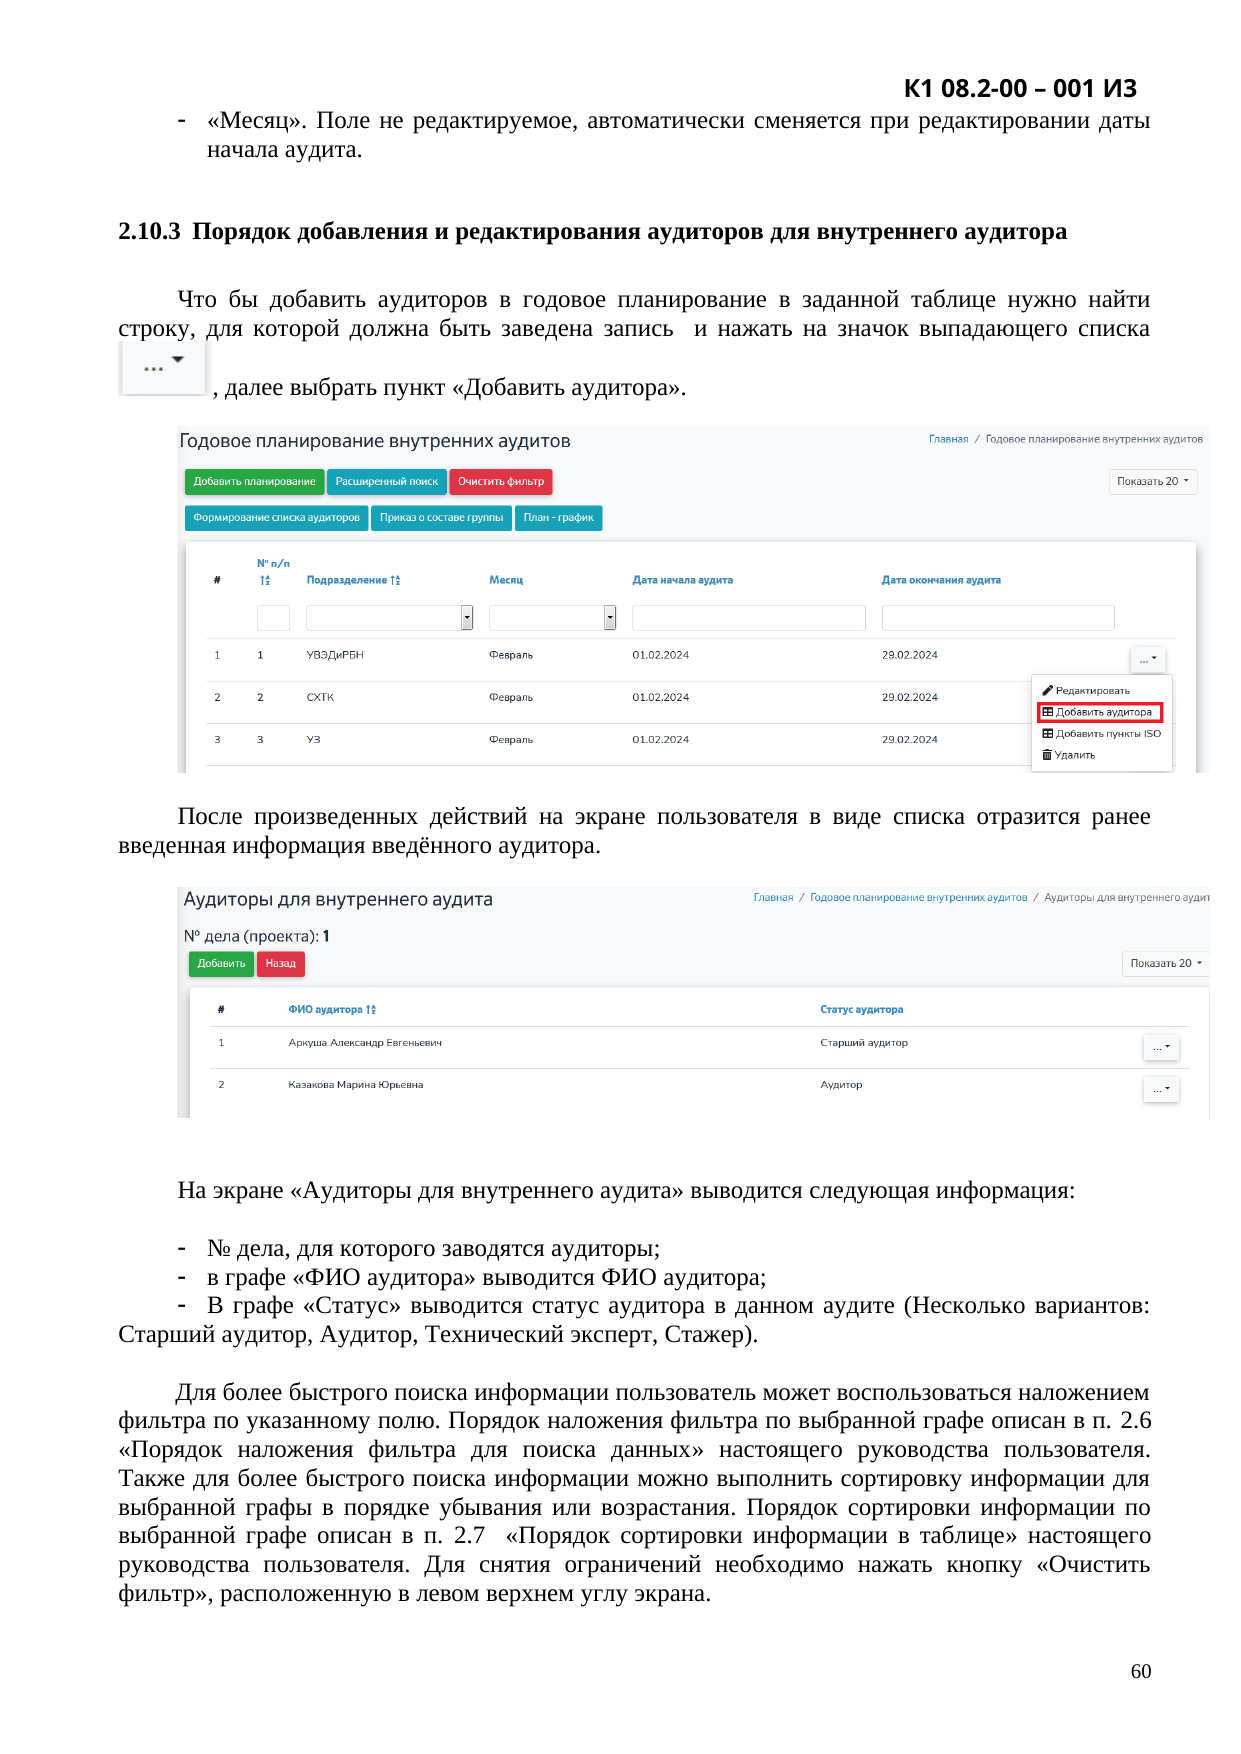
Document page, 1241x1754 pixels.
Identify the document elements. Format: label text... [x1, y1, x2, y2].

picture [118, 341, 213, 396]
text Для более быстрого поиска информации пользователь может воспользоваться наложением фильтра по указанному полю. Порядок наложения фильтра по выбранной графе описан в п. 2.6 «Порядок наложения фильтра для поиска данных» настоящего руководства пользователя. Также для более быстрого поиска информации можно выполнить сортировку информации для выбранной графы в порядке убывания или возрастания. Порядок сортировки информации по выбранной графе описан в п. 2.7 «Порядок сортировки информации в таблице» настоящего руководства пользователя. Для снятия ограничений необходимо нажать кнопку «Очистить фильтр», расположенную в левом верхнем углу экрана. [118, 1377, 1152, 1607]
list № дела, для которого заводятся аудиторы; [118, 1233, 1152, 1262]
subtitle Порядок добавления и редактирования аудиторов для внутреннего аудитора [118, 216, 1152, 245]
list в графе «ФИО аудитора» выводится ФИО аудитора; [118, 1262, 1152, 1291]
picture [177, 426, 1210, 773]
text Что бы добавить аудиторов в годовое планирование в заданной таблице нужно найти строку, для которой должна быть заведена запись и нажать на значок выпадающего списка , далее выбрать пункт «Добавить аудитора». [118, 284, 1152, 401]
text После произведенных действий на экране пользователя в виде списка отразится ранее введенная информация введённого аудитора. [118, 801, 1152, 858]
picture [177, 887, 1210, 1118]
text На экране «Аудиторы для внутреннего аудита» выводится следующая информация: [118, 1176, 1152, 1204]
list «Месяц». Поле не редактируемое, автоматически сменяется при редактировании даты начала аудита. [177, 105, 1152, 162]
list В графе «Статус» выводится статус аудитора в данном аудите (Несколько вариантов: Старший аудитор, Аудитор, Технический эксперт, Стажер). [118, 1291, 1152, 1348]
